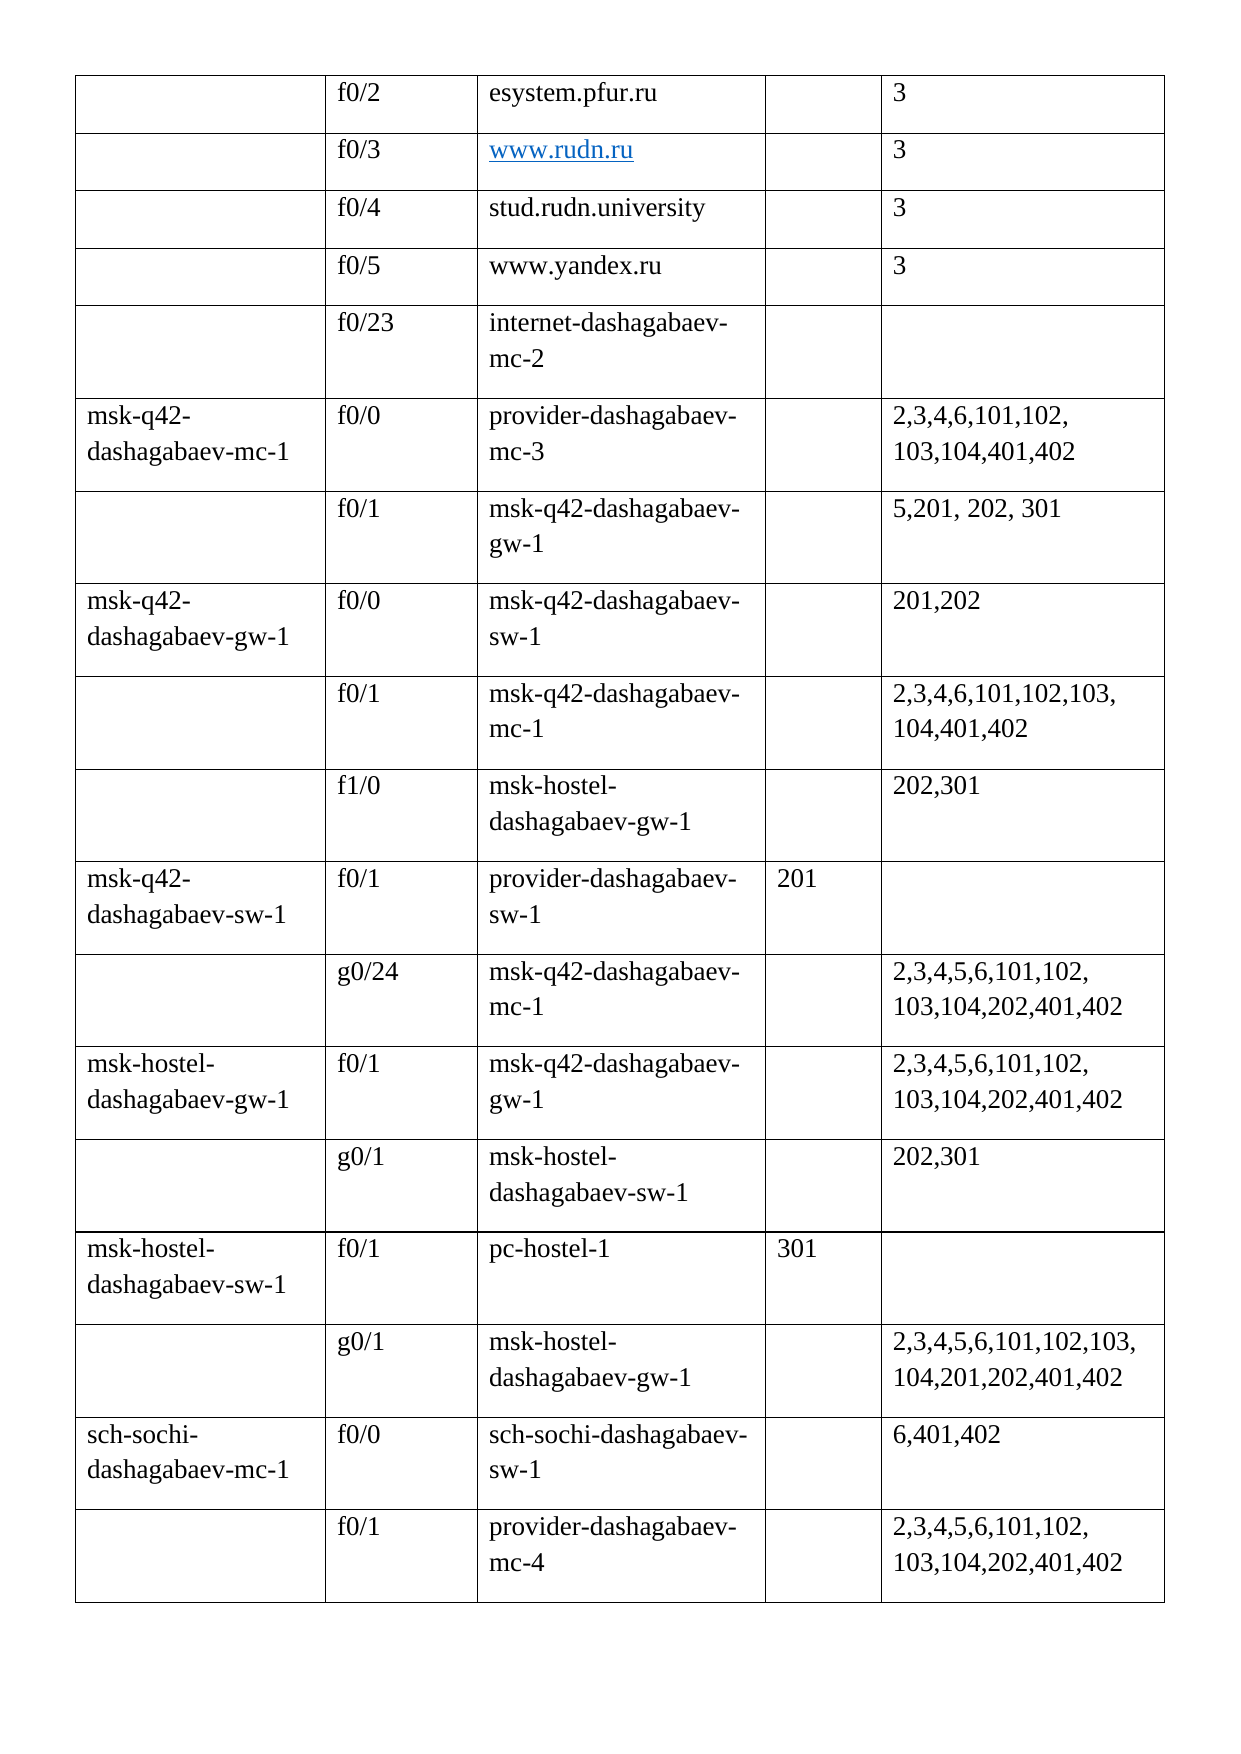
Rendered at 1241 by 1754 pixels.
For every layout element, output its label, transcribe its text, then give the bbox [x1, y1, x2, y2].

table_cell [766, 306, 881, 398]
table_cell 5,201, 202, 301 [882, 492, 1164, 583]
table_cell msk-hostel-dashagabaev-gw-1 [76, 1047, 325, 1139]
table_cell 2,3,4,5,6,101,102,103, 104,201,202,401,402 [882, 1325, 1164, 1417]
table_cell f0/1 [326, 1510, 477, 1602]
table_cell msk-q42-dashagabaev-mc-1 [478, 677, 765, 768]
table_cell f0/1 [326, 862, 477, 954]
table_cell msk-q42-dashagabaev-gw-1 [478, 492, 765, 583]
table_cell [76, 306, 325, 398]
table_cell 201,202 [882, 584, 1164, 676]
table_cell 2,3,4,5,6,101,102, 103,104,202,401,402 [882, 1047, 1164, 1139]
table_cell www.yandex.ru [478, 249, 765, 305]
table_cell [766, 1140, 881, 1231]
table_cell www.rudn.ru [478, 134, 765, 190]
table_cell f0/5 [326, 249, 477, 305]
table_cell f0/1 [326, 677, 477, 768]
table_cell 3 [882, 76, 1164, 133]
table_cell provider-dashagabaev-sw-1 [478, 862, 765, 954]
table_cell [766, 1047, 881, 1139]
table_cell 2,3,4,5,6,101,102, 103,104,202,401,402 [882, 955, 1164, 1046]
table_cell f0/0 [326, 399, 477, 491]
table_cell 3 [882, 191, 1164, 248]
table_cell sch-sochi-dashagabaev-sw-1 [478, 1418, 765, 1509]
table_cell [882, 306, 1164, 398]
table_cell g0/24 [326, 955, 477, 1046]
table_cell msk-hostel-dashagabaev-sw-1 [478, 1140, 765, 1231]
table_cell msk-hostel-dashagabaev-sw-1 [76, 1233, 325, 1324]
table_cell f0/0 [326, 1418, 477, 1509]
table_cell f0/0 [326, 584, 477, 676]
table_cell 201 [766, 862, 881, 954]
table_cell msk-q42-dashagabaev-mc-1 [76, 399, 325, 491]
table_cell [76, 191, 325, 248]
table_cell g0/1 [326, 1325, 477, 1417]
table_cell [766, 770, 881, 861]
table_cell f0/4 [326, 191, 477, 248]
table_cell 202,301 [882, 770, 1164, 861]
table_cell [76, 492, 325, 583]
table_cell 301 [766, 1233, 881, 1324]
table_cell g0/1 [326, 1140, 477, 1231]
table_cell f0/3 [326, 134, 477, 190]
table_cell [76, 770, 325, 861]
table_cell esystem.pfur.ru [478, 76, 765, 133]
table_cell [766, 134, 881, 190]
table_cell 3 [882, 249, 1164, 305]
table_cell [766, 584, 881, 676]
table_cell stud.rudn.university [478, 191, 765, 248]
table_cell 2,3,4,5,6,101,102, 103,104,202,401,402 [882, 1510, 1164, 1602]
table_cell [76, 1325, 325, 1417]
table_cell f0/23 [326, 306, 477, 398]
table_cell [882, 1233, 1164, 1324]
table_cell sch-sochi-dashagabaev-mc-1 [76, 1418, 325, 1509]
table_cell 202,301 [882, 1140, 1164, 1231]
table_cell f1/0 [326, 770, 477, 861]
table_cell internet-dashagabaev-mc-2 [478, 306, 765, 398]
table_cell [766, 76, 881, 133]
table_cell msk-q42-dashagabaev-gw-1 [478, 1047, 765, 1139]
table_cell [766, 249, 881, 305]
table_cell [76, 955, 325, 1046]
table_cell [766, 399, 881, 491]
table_cell [766, 955, 881, 1046]
table_cell [766, 1325, 881, 1417]
table_cell 3 [882, 134, 1164, 190]
table_cell [76, 1510, 325, 1602]
table_cell f0/1 [326, 492, 477, 583]
table_cell f0/1 [326, 1047, 477, 1139]
table_cell [766, 191, 881, 248]
table_cell msk-hostel-dashagabaev-gw-1 [478, 770, 765, 861]
table_cell [76, 76, 325, 133]
table_cell f0/1 [326, 1233, 477, 1324]
table_cell 2,3,4,6,101,102,103, 104,401,402 [882, 677, 1164, 768]
table_cell [766, 1418, 881, 1509]
table_cell [882, 862, 1164, 954]
table_cell [766, 492, 881, 583]
table_cell [76, 1140, 325, 1231]
table_cell [76, 677, 325, 768]
table_cell f0/2 [326, 76, 477, 133]
table_cell 2,3,4,6,101,102, 103,104,401,402 [882, 399, 1164, 491]
table_cell msk-q42-dashagabaev-sw-1 [478, 584, 765, 676]
table_cell provider-dashagabaev-mc-3 [478, 399, 765, 491]
table_cell msk-q42-dashagabaev-mc-1 [478, 955, 765, 1046]
table_cell pc-hostel-1 [478, 1233, 765, 1324]
table_cell [76, 134, 325, 190]
table_cell [766, 1510, 881, 1602]
table_cell provider-dashagabaev-mc-4 [478, 1510, 765, 1602]
table_cell msk-hostel-dashagabaev-gw-1 [478, 1325, 765, 1417]
table_cell msk-q42-dashagabaev-gw-1 [76, 584, 325, 676]
table_cell [766, 677, 881, 768]
table_cell msk-q42-dashagabaev-sw-1 [76, 862, 325, 954]
table_cell 6,401,402 [882, 1418, 1164, 1509]
table_cell [76, 249, 325, 305]
